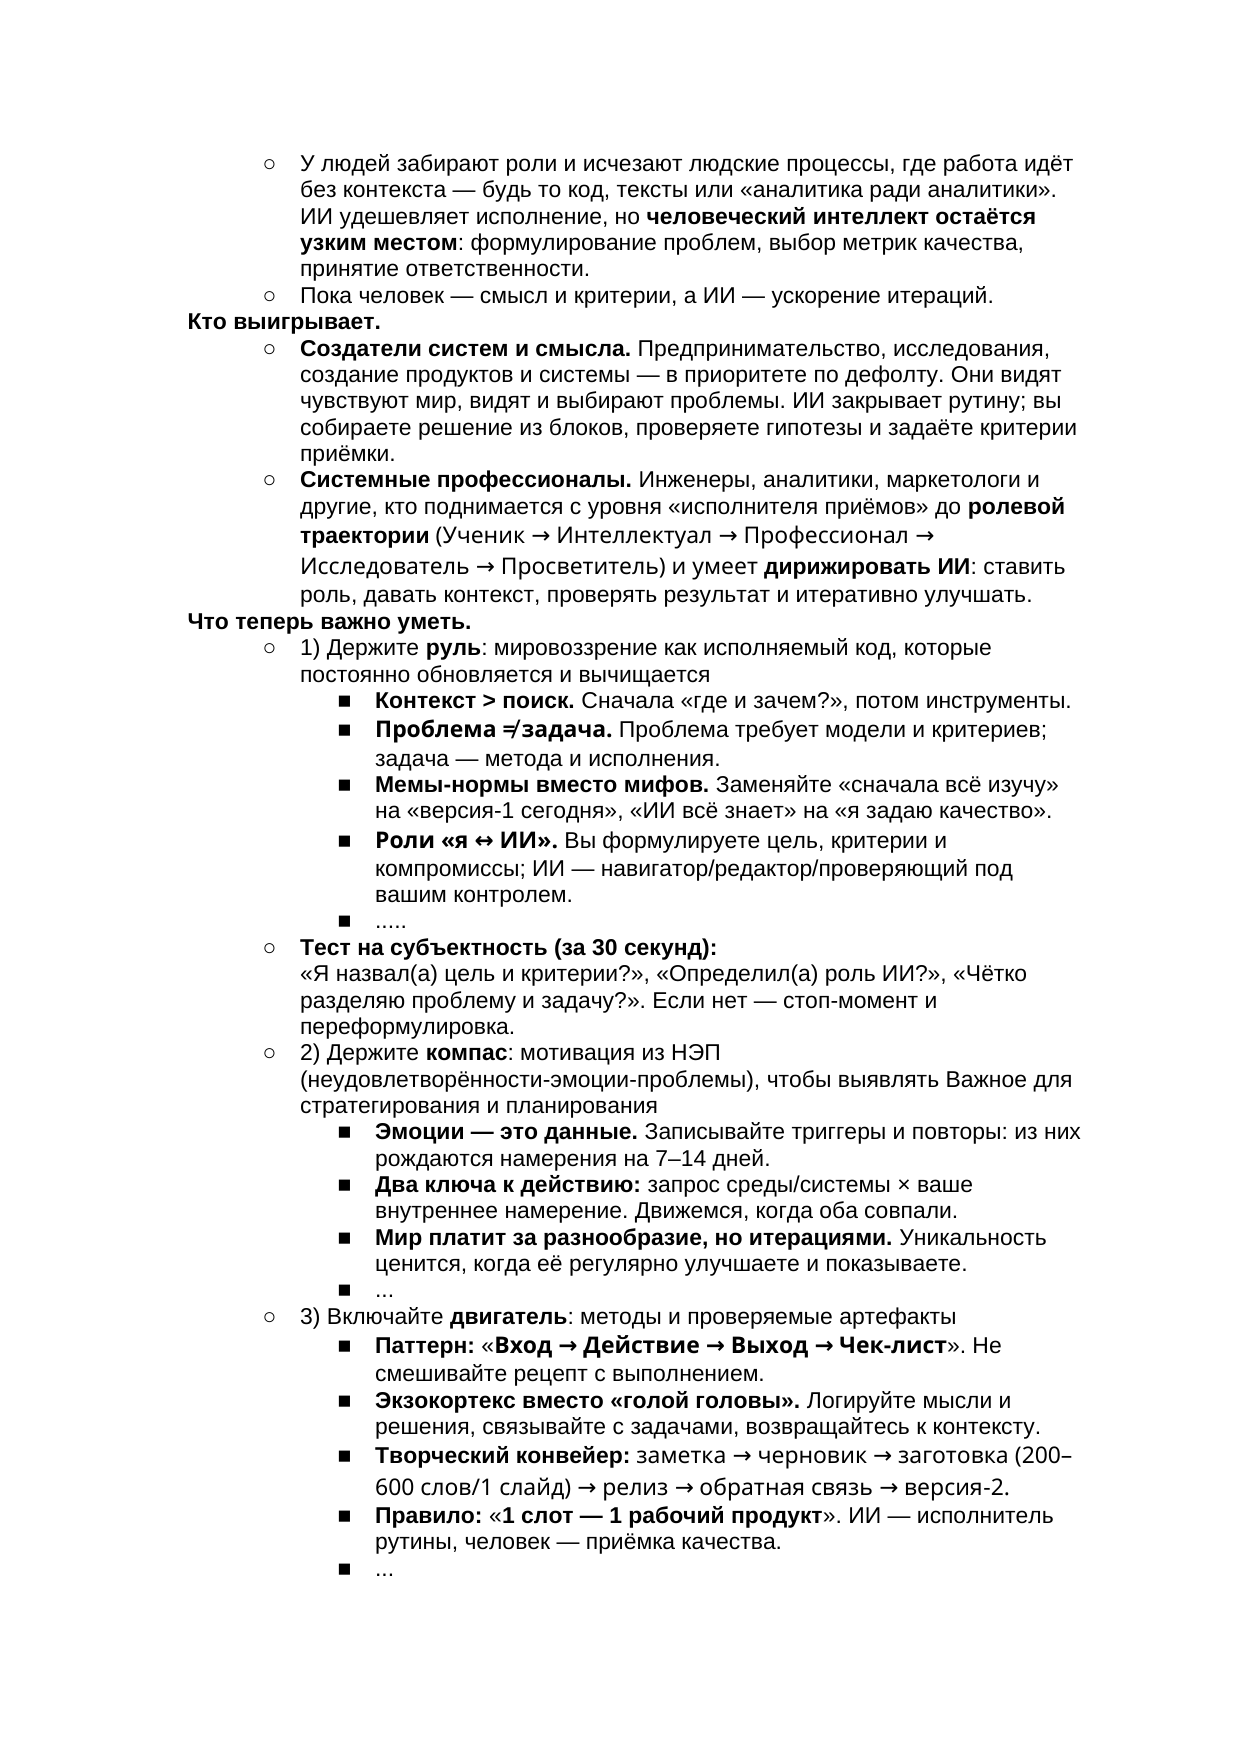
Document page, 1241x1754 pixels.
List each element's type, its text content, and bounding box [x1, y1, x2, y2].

list Контекст > поиск. Сначала «где и зачем?», потом инструменты. [337, 687, 1090, 713]
list ... [337, 1276, 1090, 1303]
list 2) Держите компас: мотивация из НЭП (неудовлетворённости‑эмоции‑проблемы), чтобы выявлять Важное для стратегирования и планирования [262, 1039, 1090, 1118]
list Тест на субъектность (за 30 секунд): «Я назвал(а) цель и критерии?», «Определил(а) роль ИИ?», «Чётко разделяю проблему и задачу?». Если нет — стоп‑момент и переформулировка. [262, 934, 1090, 1039]
list Что теперь важно уметь. [187, 608, 1090, 634]
list Мемы‑нормы вместо мифов. Заменяйте «сначала всё изучу» на «версия‑1 сегодня», «ИИ всё знает» на «я задаю качество». [337, 771, 1090, 823]
list Творческий конвейер: заметка → черновик → заготовка (200–600 слов/1 слайд) → релиз → обратная связь → версия‑2. [337, 1439, 1090, 1502]
list Паттерн: «Вход → Действие → Выход → Чек‑лист». Не смешивайте рецепт с выполнением. [337, 1329, 1090, 1387]
list Системные профессионалы. Инженеры, аналитики, маркетологи и другие, кто поднимается с уровня «исполнителя приёмов» до ролевой траектории (Ученик → Интеллектуал → Профессионал → Исследователь → Просветитель) и умеет дирижировать ИИ: ставить роль, давать контекст, проверять результат и итеративно улучшать. [262, 466, 1090, 608]
list Правило: «1 слот — 1 рабочий продукт». ИИ — исполнитель рутины, человек — приёмка качества. [337, 1502, 1090, 1555]
list ..... [337, 907, 1090, 934]
list Пока человек — смысл и критерии, а ИИ — ускорение итераций. [262, 282, 1090, 308]
list Два ключа к действию: запрос среды/системы × ваше внутреннее намерение. Движемся, когда оба совпали. [337, 1171, 1090, 1224]
list 1) Держите руль: мировоззрение как исполняемый код, которые постоянно обновляется и вычищается [262, 634, 1090, 687]
list Проблема ≠ задача. Проблема требует модели и критериев; задача — метода и исполнения. [337, 713, 1090, 771]
list ... [337, 1555, 1090, 1581]
list Кто выигрывает. [187, 308, 1090, 334]
list 3) Включайте двигатель: методы и проверяемые артефакты [262, 1303, 1090, 1329]
list Создатели систем и смысла. Предпринимательство, исследования, создание продуктов и системы — в приоритете по дефолту. Они видят чувствуют мир, видят и выбирают проблемы. ИИ закрывает рутину; вы собираете решение из блоков, проверяете гипотезы и задаёте критерии приёмки. [262, 334, 1090, 466]
list Мир платит за разнообразие, но итерациями. Уникальность ценится, когда её регулярно улучшаете и показываете. [337, 1224, 1090, 1276]
list У людей забирают роли и исчезают людские процессы, где работа идёт без контекста — будь то код, тексты или «аналитика ради аналитики». ИИ удешевляет исполнение, но человеческий интеллект остаётся узким местом: формулирование проблем, выбор метрик качества, принятие ответственности. [262, 150, 1090, 282]
list Экзокортекс вместо «голой головы». Логируйте мысли и решения, связывайте с задачами, возвращайтесь к контексту. [337, 1387, 1090, 1439]
list Роли «я ↔ ИИ». Вы формулируете цель, критерии и компромиссы; ИИ — навигатор/редактор/проверяющий под вашим контролем. [337, 823, 1090, 907]
list Эмоции — это данные. Записывайте триггеры и повторы: из них рождаются намерения на 7–14 дней. [337, 1118, 1090, 1171]
